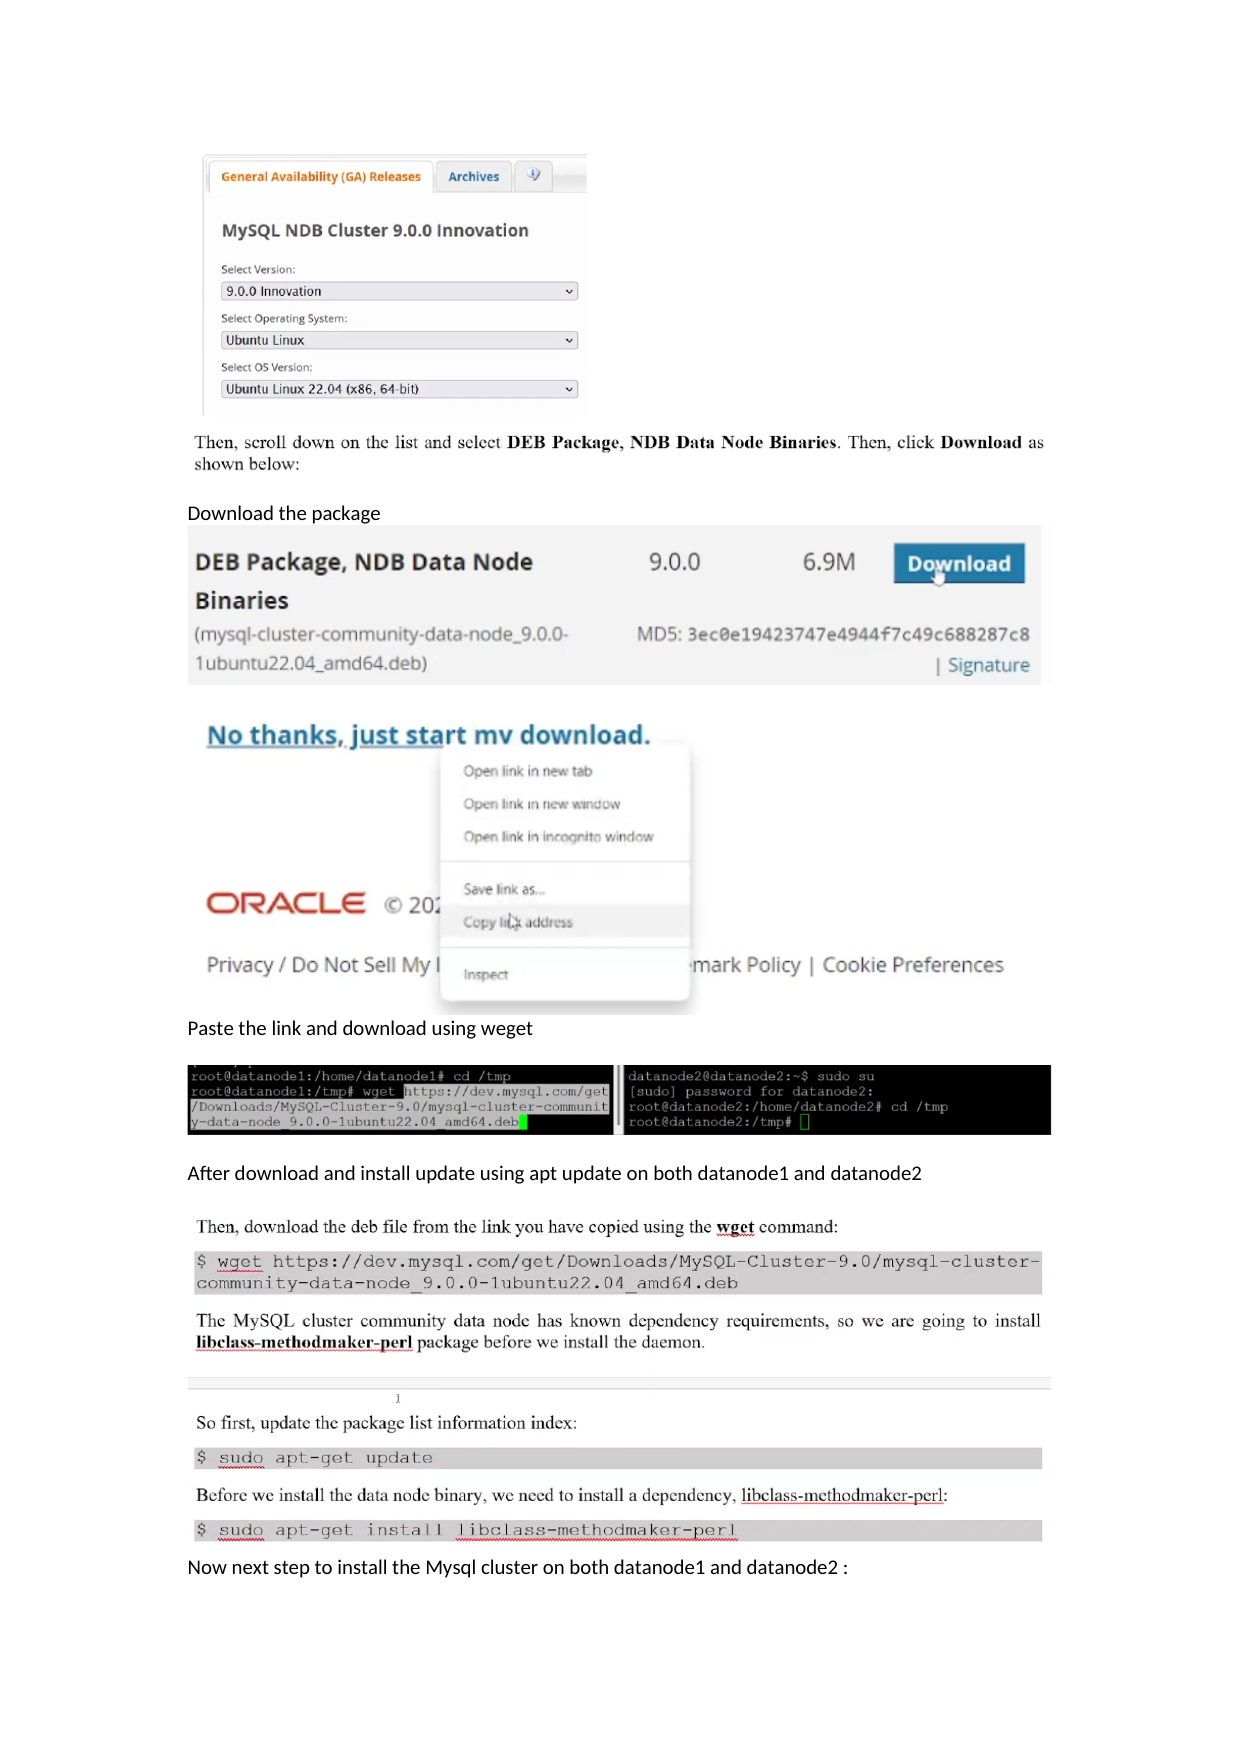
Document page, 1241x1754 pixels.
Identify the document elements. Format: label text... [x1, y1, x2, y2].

picture [187, 709, 1053, 1015]
picture [187, 1065, 1053, 1135]
picture [187, 150, 1053, 475]
picture [187, 525, 1053, 685]
text Paste the link and download using weget [187, 1015, 1053, 1040]
picture [187, 1211, 1052, 1555]
text Download the package [187, 500, 1053, 525]
text Now next step to install the Mysql cluster on both datanode1 and datanode2 : [187, 1554, 1053, 1580]
text After download and install update using apt update on both datanode1 and datanode2 [187, 1160, 1053, 1186]
